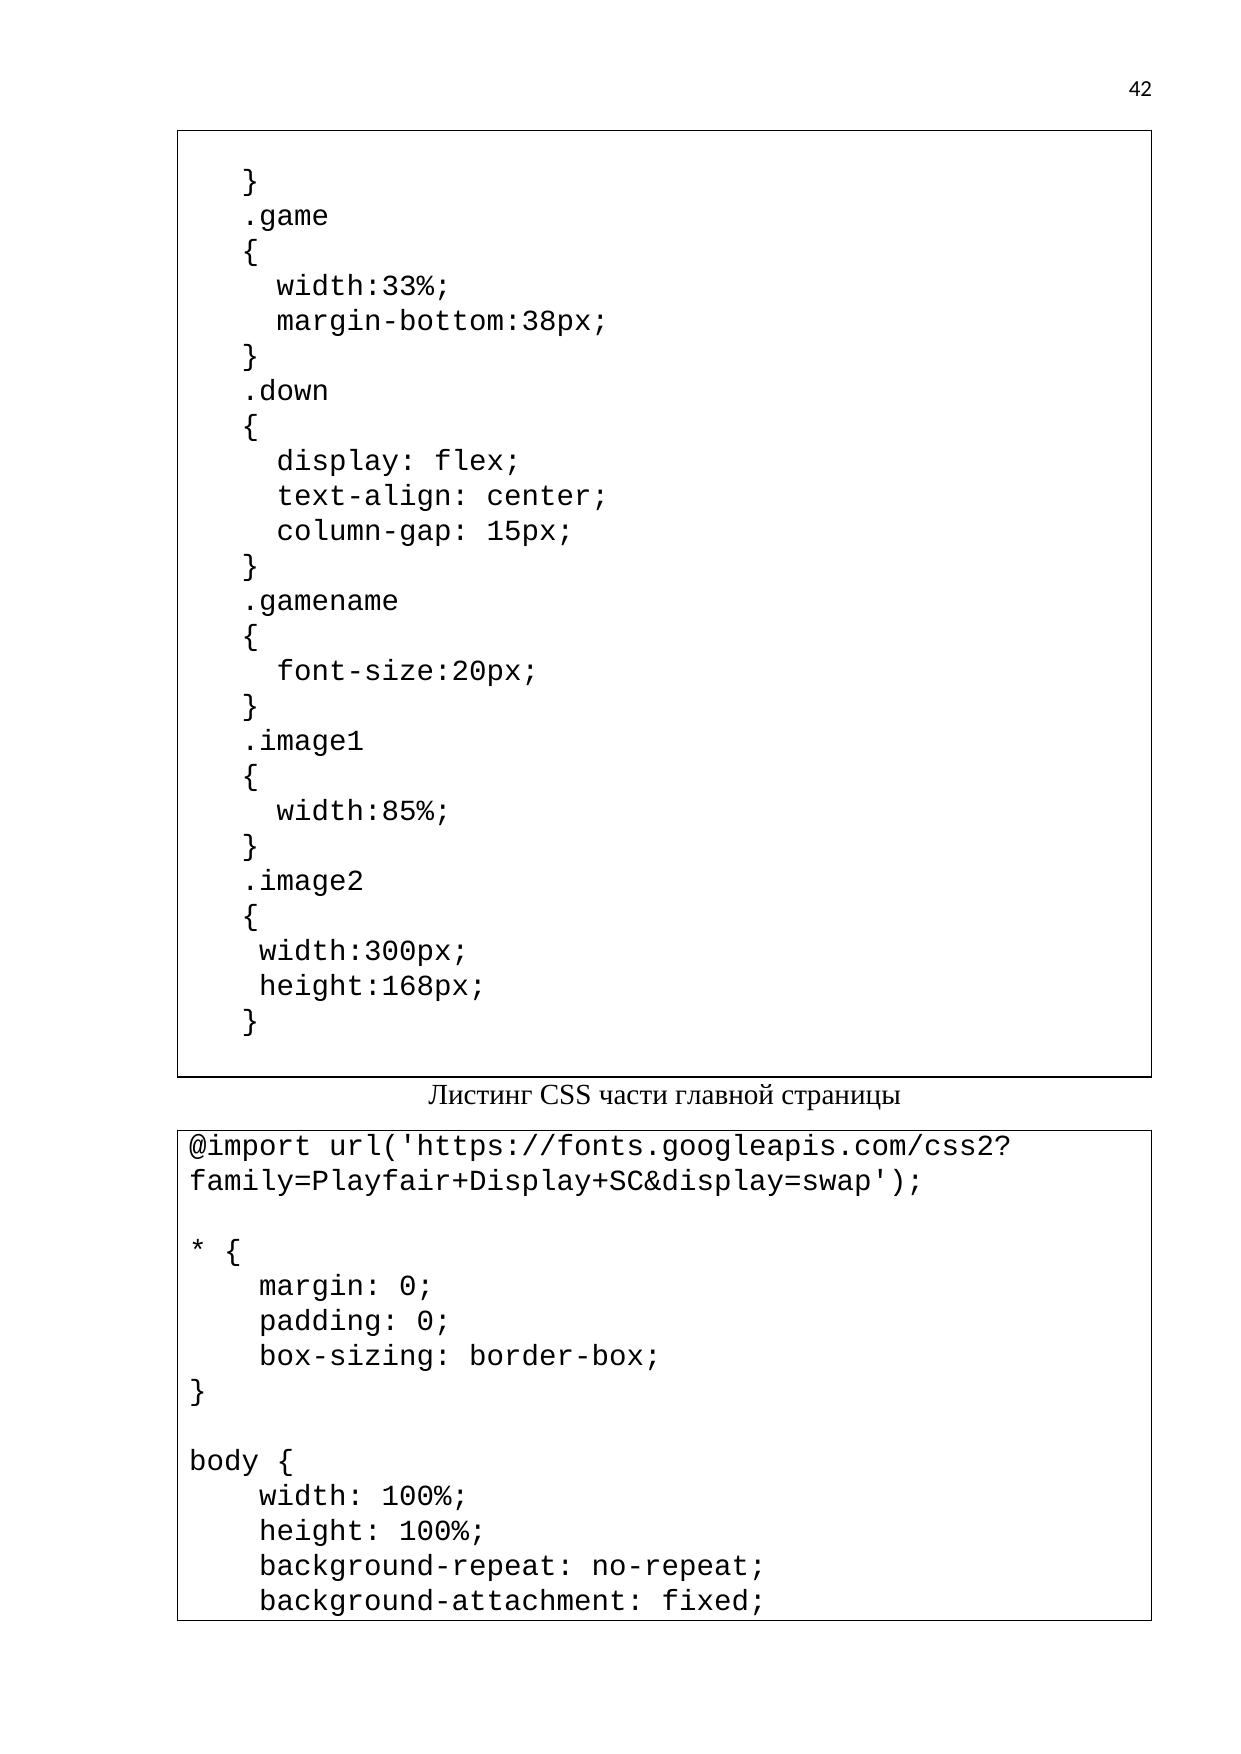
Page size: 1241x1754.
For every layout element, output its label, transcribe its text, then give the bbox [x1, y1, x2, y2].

text Листинг CSS части главной страницы [177, 1078, 1152, 1111]
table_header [178, 131, 1151, 1076]
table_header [178, 1131, 1151, 1620]
